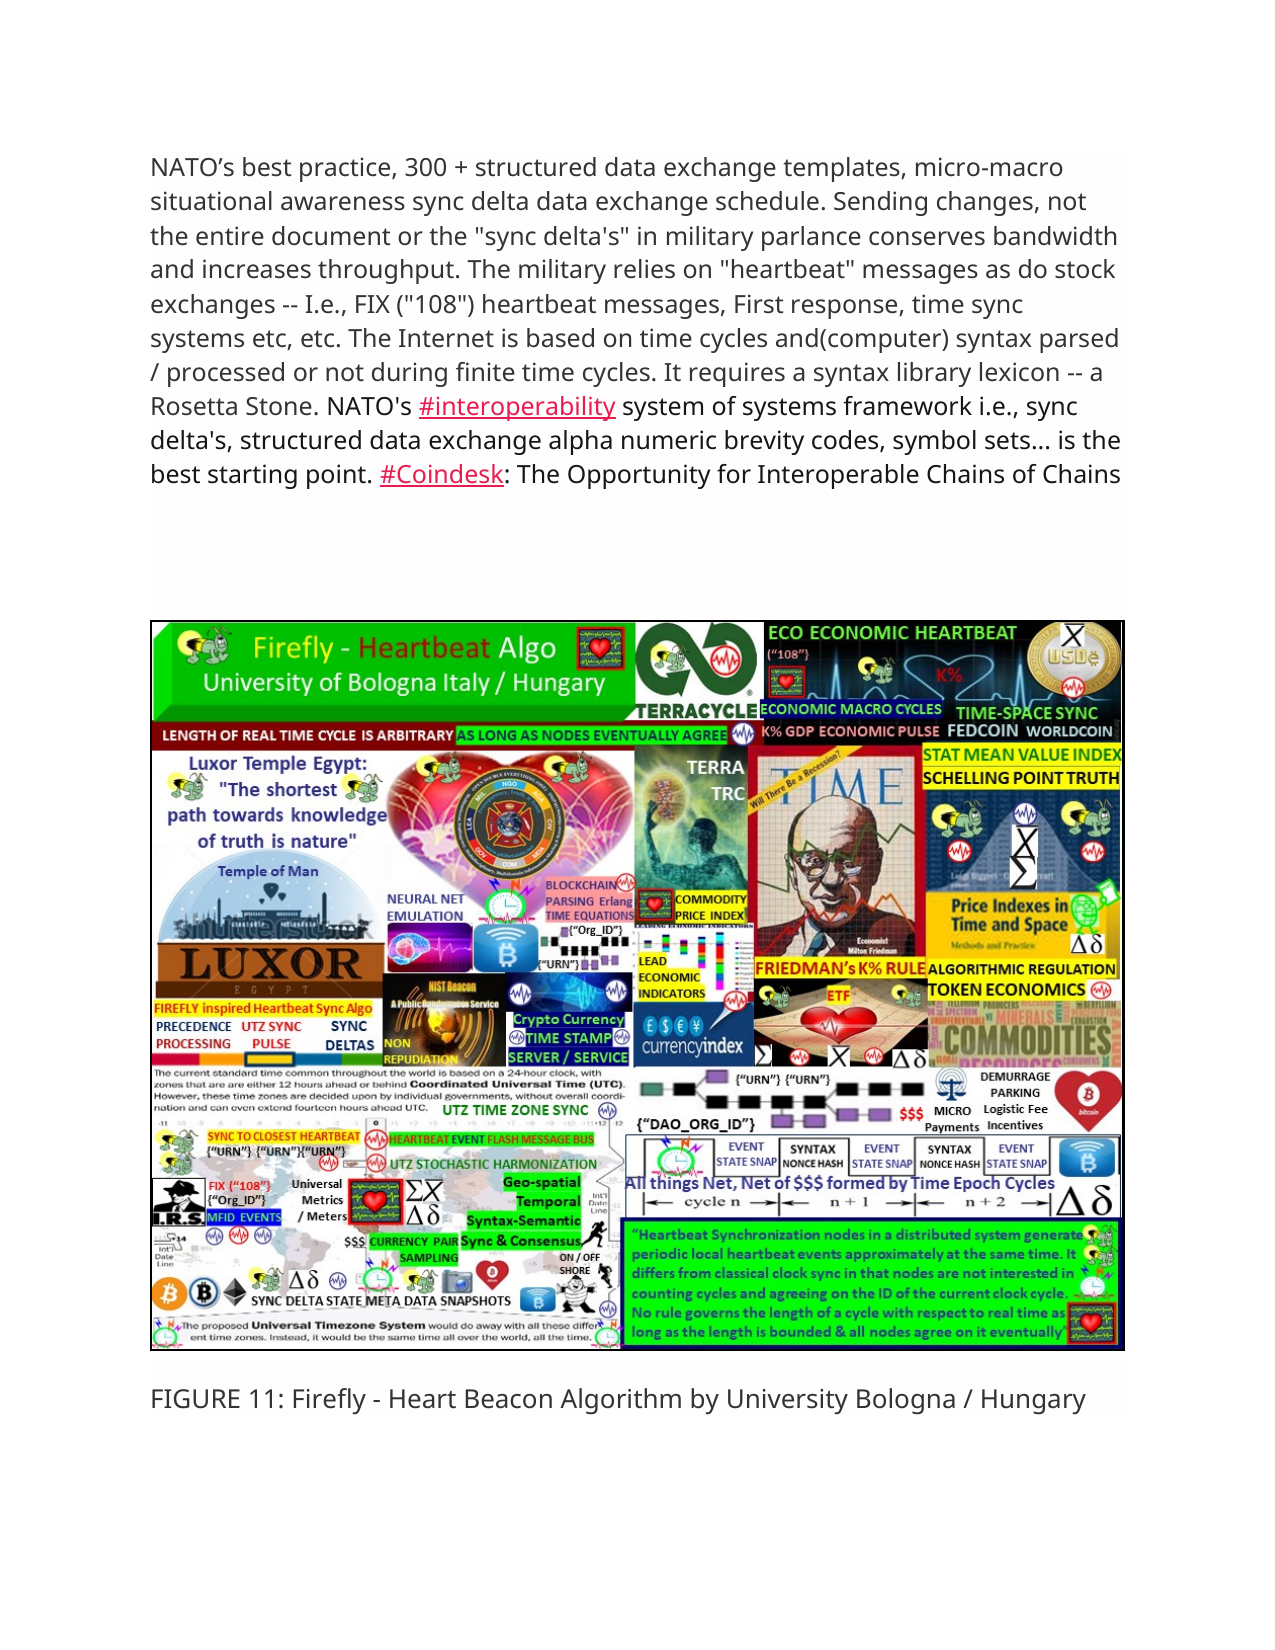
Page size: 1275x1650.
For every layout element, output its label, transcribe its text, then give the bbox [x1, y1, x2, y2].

text FIGURE 11: Firefly - Heart Beacon Algorithm by University Bologna / Hungary [150, 1380, 1125, 1416]
text NATO’s best practice, 300 + structured data exchange templates, micro-macro situational awareness sync delta data exchange schedule. Sending changes, not the entire document or the "sync delta's" in military parlance conserves bandwidth and increases throughput. The military relies on "heartbeat" messages as do stock exchanges -- I.e., FIX ("108") heartbeat messages, First response, time sync systems etc, etc. The Internet is based on time cycles and(computer) syntax parsed / processed or not during finite time cycles. It requires a syntax library lexicon -- a Rosetta Stone. NATO's #interoperability system of systems framework i.e., sync delta's, structured data exchange alpha numeric brevity codes, symbol sets... is the best starting point. #Coindesk: The Opportunity for Interoperable Chains of Chains [150, 150, 1125, 491]
picture [152, 622, 1123, 1349]
